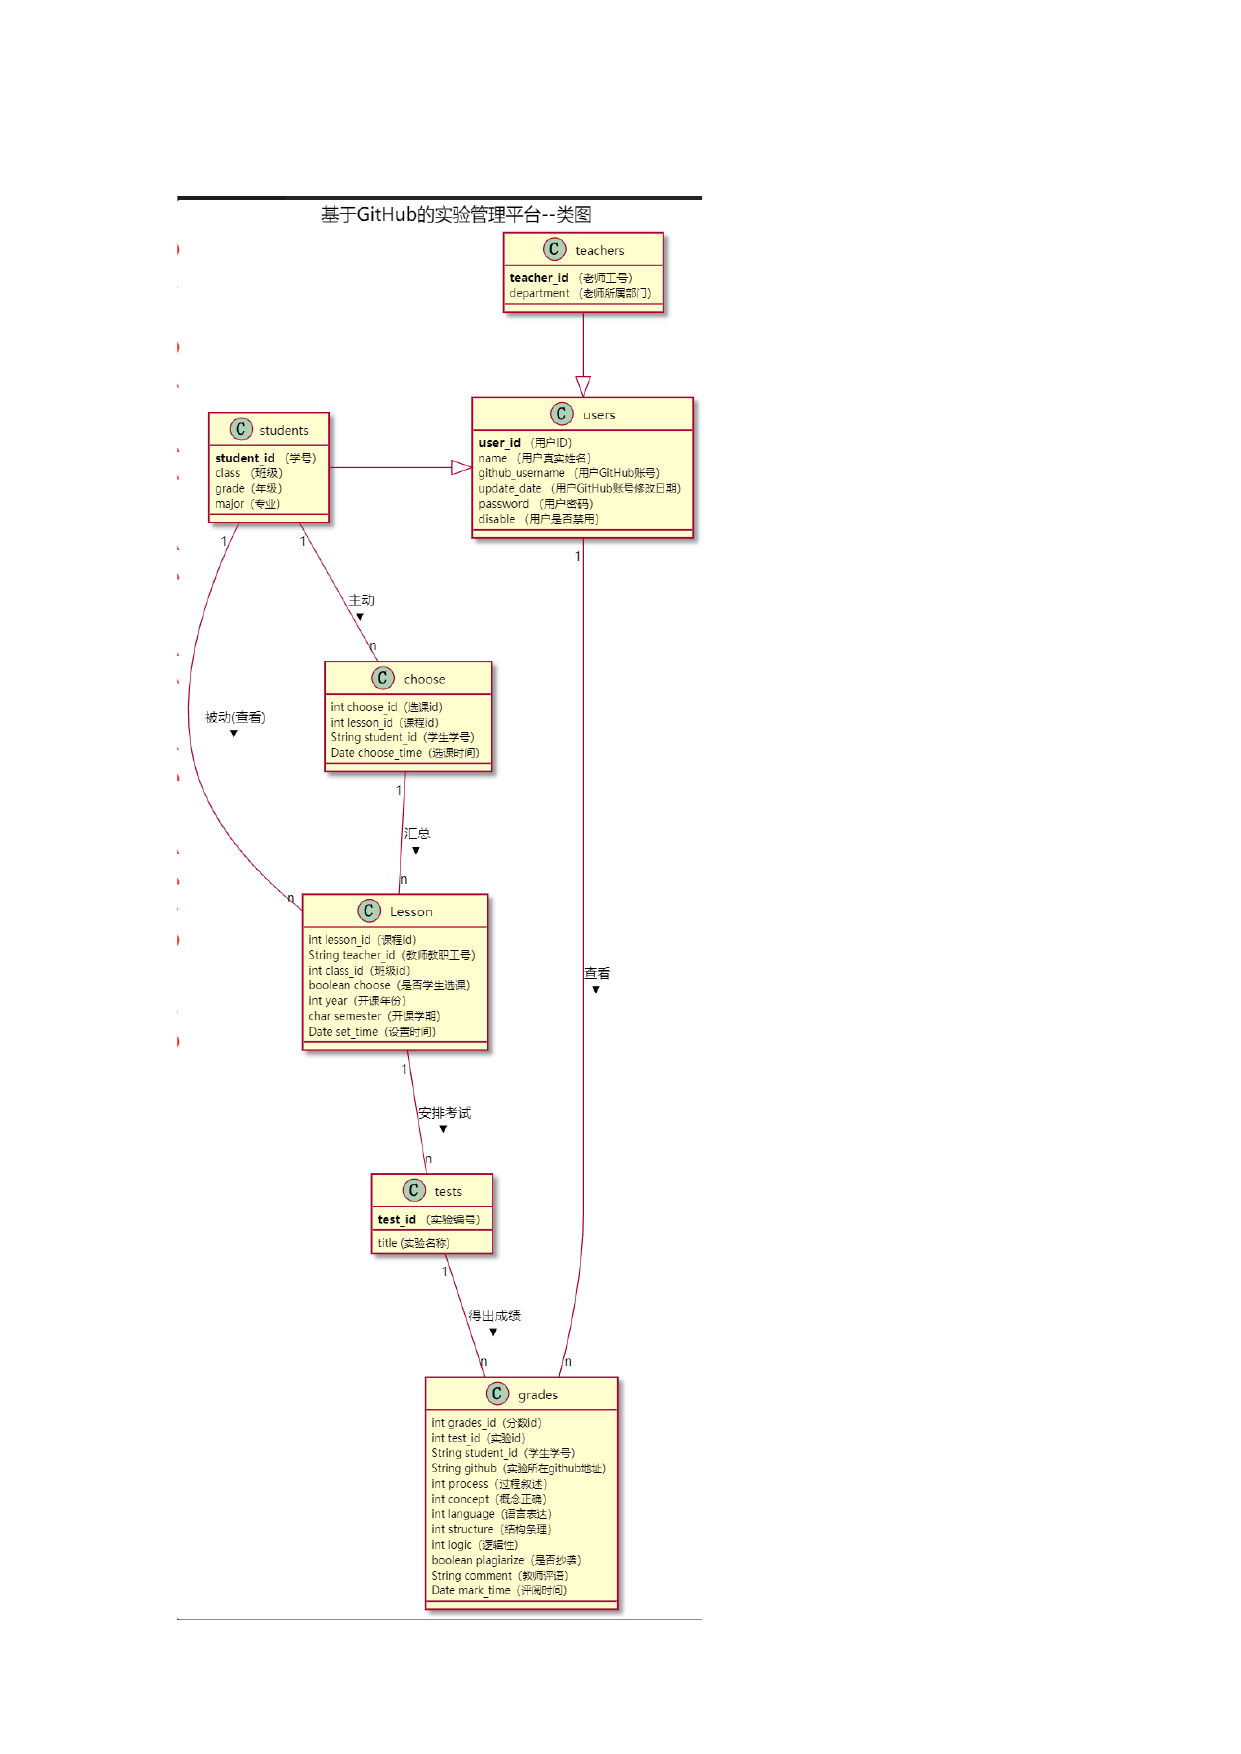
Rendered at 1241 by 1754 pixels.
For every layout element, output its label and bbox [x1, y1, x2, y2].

picture [177, 196, 703, 1620]
